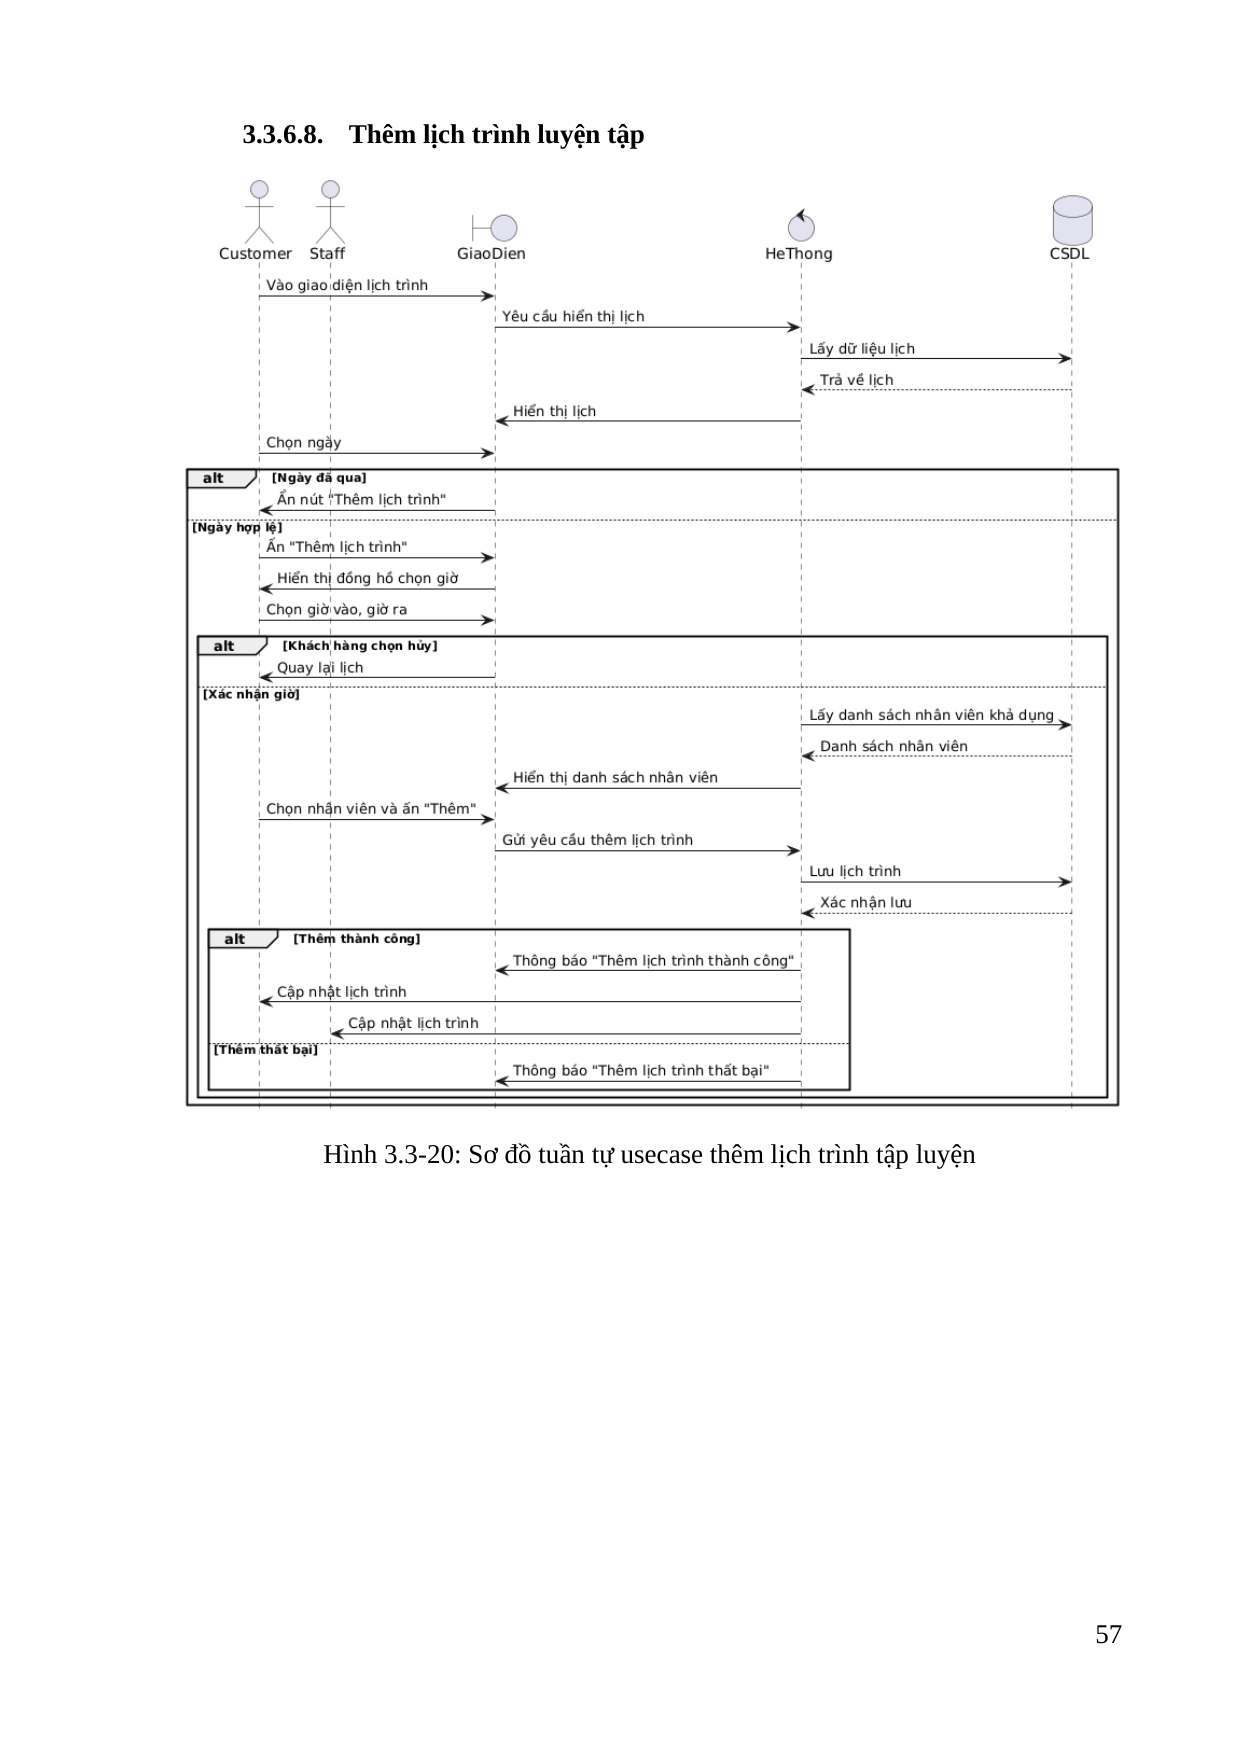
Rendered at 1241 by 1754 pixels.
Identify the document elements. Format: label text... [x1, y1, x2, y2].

text Hình 3.3-20: Sơ đồ tuần tự usecase thêm lịch trình tập luyện [177, 1138, 1122, 1169]
subtitle Thêm lịch trình luyện tập [242, 118, 1122, 149]
picture [177, 177, 1123, 1111]
